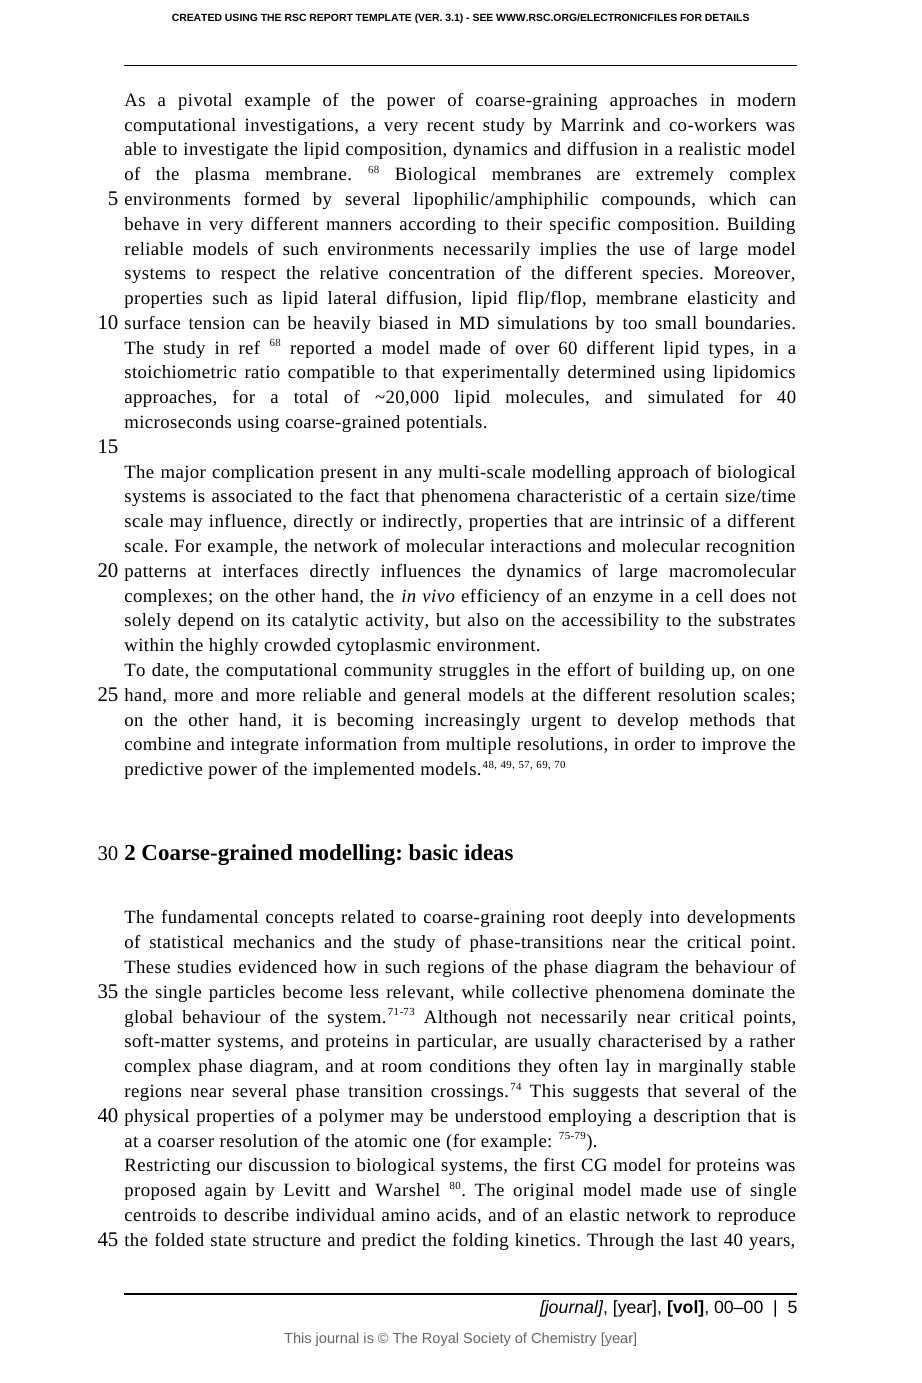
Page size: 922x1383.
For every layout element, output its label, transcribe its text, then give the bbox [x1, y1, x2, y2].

text The fundamental concepts related to coarse-graining root deeply into developments of statistical mechanics and the study of phase-transitions near the critical point. These studies evidenced how in such regions of the phase diagram the behaviour of the single particles become less relevant, while collective phenomena dominate the global behaviour of the system.71-73 Although not necessarily near critical points, soft-matter systems, and proteins in particular, are usually characterised by a rather complex phase diagram, and at room conditions they often lay in marginally stable regions near several phase transition crossings.74 This suggests that several of the physical properties of a polymer may be understood employing a description that is at a coarser resolution of the atomic one (for example: 75-79). [124, 906, 797, 1151]
text The major complication present in any multi-scale modelling approach of biological systems is associated to the fact that phenomena characteristic of a certain size/time scale may influence, directly or indirectly, properties that are intrinsic of a different scale. For example, the network of molecular interactions and molecular recognition patterns at interfaces directly influences the dynamics of large macromolecular complexes; on the other hand, the in vivo efficiency of an enzyme in a cell does not solely depend on its catalytic activity, but also on the accessibility to the substrates within the highly crowded cytoplasmic environment. [124, 461, 797, 656]
text As a pivotal example of the power of coarse-graining approaches in modern computational investigations, a very recent study by Marrink and co-workers was able to investigate the lipid composition, dynamics and diffusion in a realistic model of the plasma membrane. 68 Biological membranes are extremely complex environments formed by several lipophilic/amphiphilic compounds, which can behave in very different manners according to their specific composition. Building reliable models of such environments necessarily implies the use of large model systems to respect the relative concentration of the different species. Moreover, properties such as lipid lateral diffusion, lipid flip/flop, membrane elasticity and surface tension can be heavily biased in MD simulations by too small boundaries. The study in ref 68 reported a model made of over 60 different lipid types, in a stoichiometric ratio compatible to that experimentally determined using lipidomics approaches, for a total of ~20,000 lipid molecules, and simulated for 40 microseconds using coarse-grained potentials. [124, 89, 797, 432]
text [124, 1154, 797, 1250]
text To date, the computational community struggles in the effort of building up, on one hand, more and more reliable and general models at the different resolution scales; on the other hand, it is becoming increasingly urgent to develop methods that combine and integrate information from multiple resolutions, in order to improve the predictive power of the implemented models.48, 49, 57, 69, 70 [124, 659, 797, 779]
subtitle 2 Coarse-grained modelling: basic ideas [124, 839, 797, 865]
